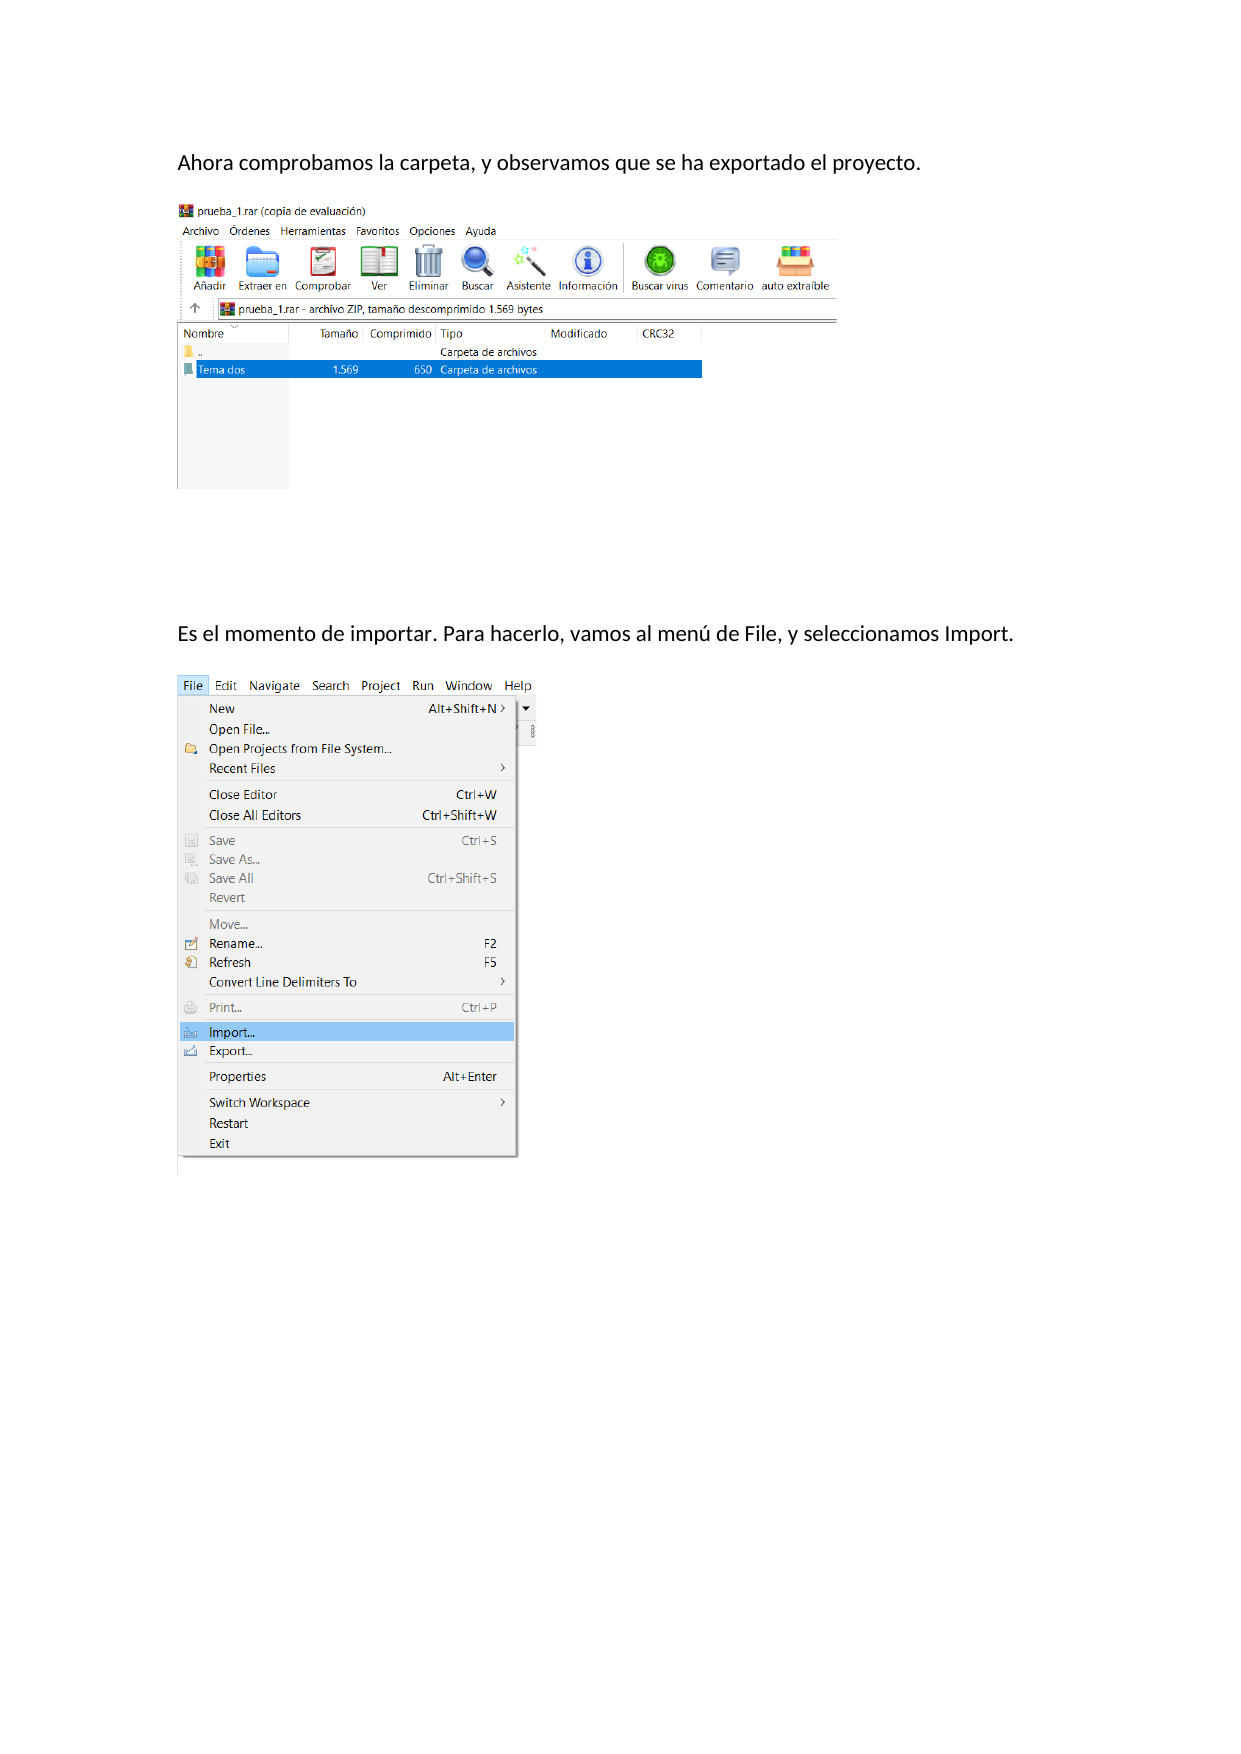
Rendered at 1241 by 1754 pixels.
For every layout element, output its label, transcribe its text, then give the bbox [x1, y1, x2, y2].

picture [177, 672, 537, 1175]
picture [177, 200, 837, 489]
text Es el momento de importar. Para hacerlo, vamos al menú de File, y seleccionamos Import. [177, 619, 1063, 648]
text Ahora comprobamos la carpeta, y observamos que se ha exportado el proyecto. [177, 148, 1063, 176]
